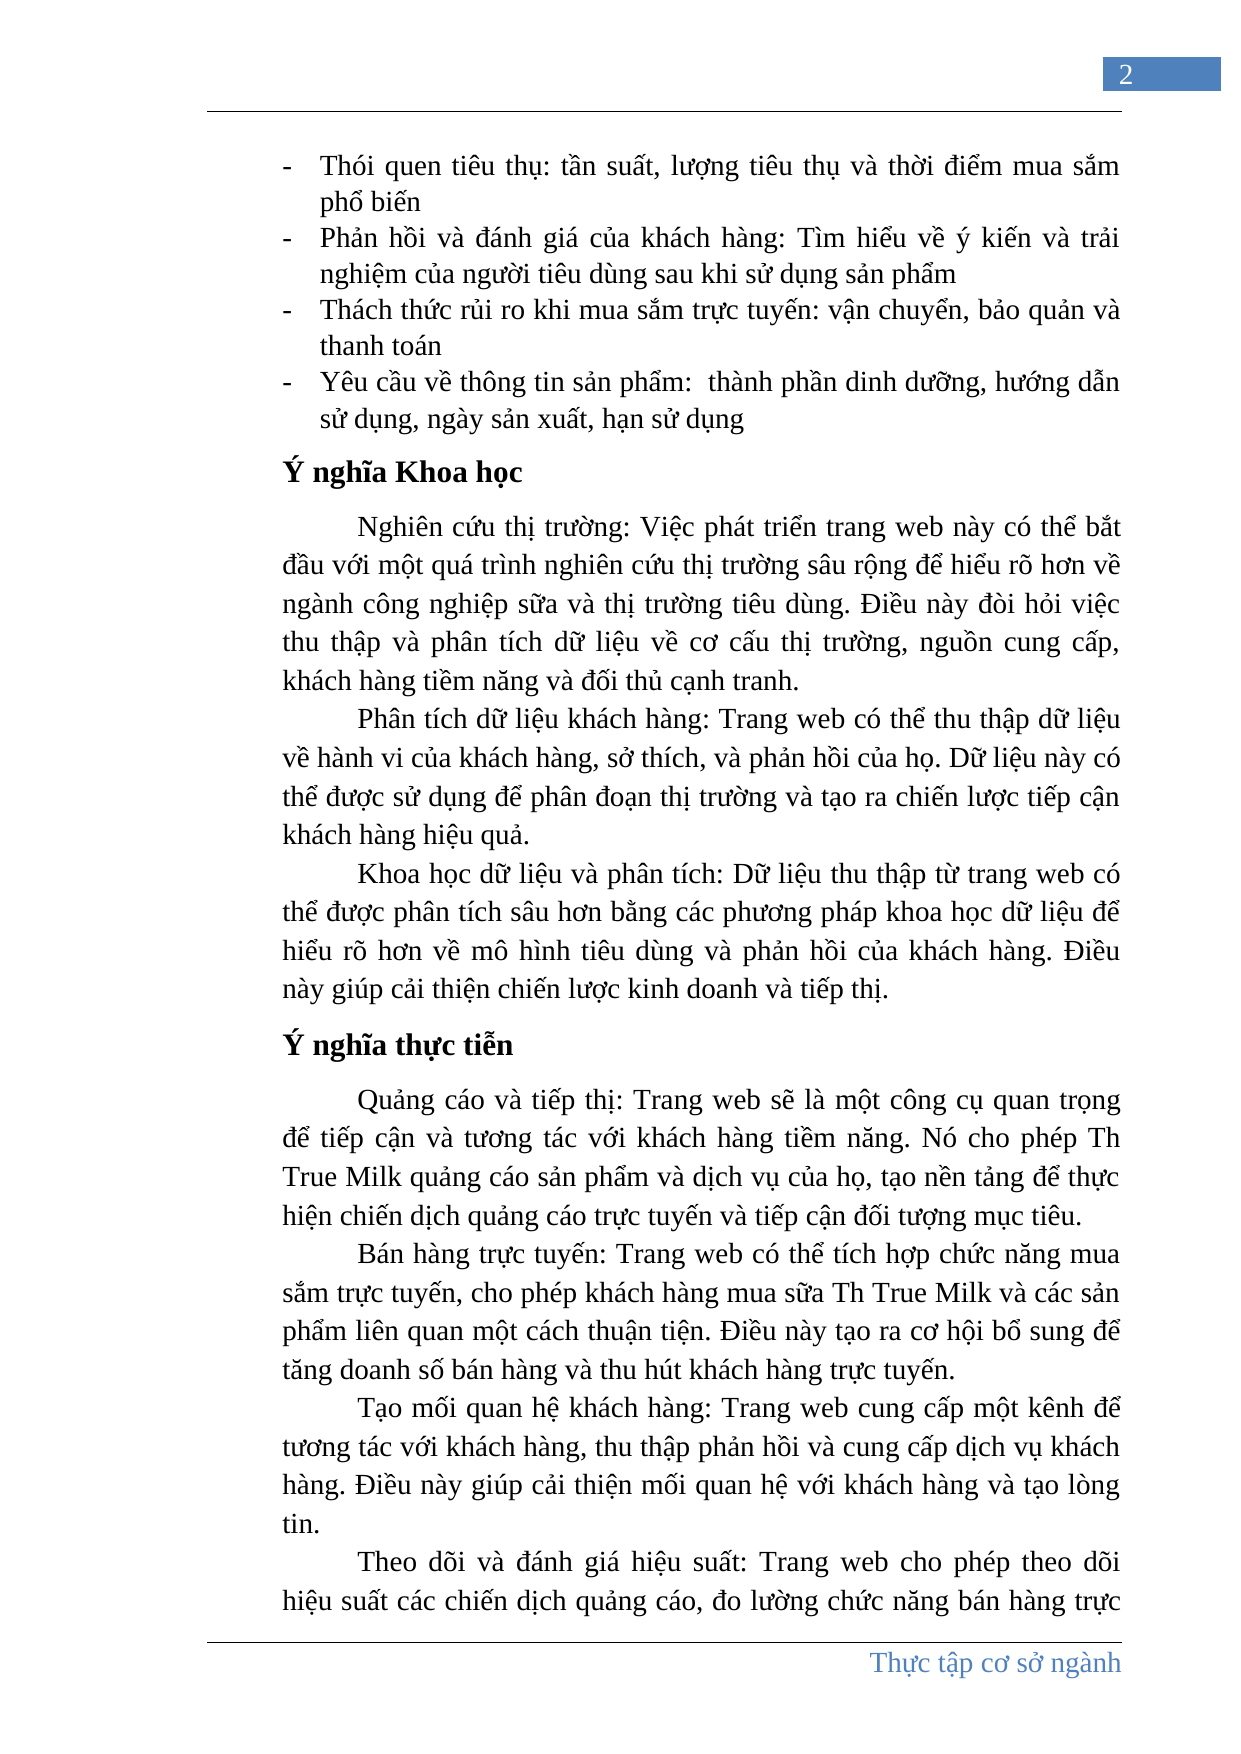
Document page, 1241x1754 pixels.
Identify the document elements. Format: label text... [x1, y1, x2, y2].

text Ý nghĩa Khoa học [282, 453, 1122, 489]
list Tạo mối quan hệ khách hàng: Trang web cung cấp một kênh để tương tác với khách hàng, thu thập phản hồi và cung cấp dịch vụ khách hàng. Điều này giúp cải thiện mối quan hệ với khách hàng và tạo lòng tin. [282, 1390, 1122, 1539]
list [282, 1544, 1122, 1617]
list Thách thức rủi ro khi mua sắm trực tuyến: vận chuyển, bảo quản và thanh toán [282, 292, 1122, 362]
text Ý nghĩa thực tiễn [282, 1027, 1122, 1063]
list Phân tích dữ liệu khách hàng: Trang web có thể thu thập dữ liệu về hành vi của khách hàng, sở thích, và phản hồi của họ. Dữ liệu này có thể được sử dụng để phân đoạn thị trường và tạo ra chiến lược tiếp cận khách hàng hiệu quả. [282, 702, 1122, 851]
list Bán hàng trực tuyến: Trang web có thể tích hợp chức năng mua sắm trực tuyến, cho phép khách hàng mua sữa Th True Milk và các sản phẩm liên quan một cách thuận tiện. Điều này tạo ra cơ hội bổ sung để tăng doanh số bán hàng và thu hút khách hàng trực tuyến. [282, 1236, 1122, 1385]
list Khoa học dữ liệu và phân tích: Dữ liệu thu thập từ trang web có thể được phân tích sâu hơn bằng các phương pháp khoa học dữ liệu để hiểu rõ hơn về mô hình tiêu dùng và phản hồi của khách hàng. Điều này giúp cải thiện chiến lược kinh doanh và tiếp thị. [282, 856, 1122, 1005]
list Quảng cáo và tiếp thị: Trang web sẽ là một công cụ quan trọng để tiếp cận và tương tác với khách hàng tiềm năng. Nó cho phép Th True Milk quảng cáo sản phẩm và dịch vụ của họ, tạo nền tảng để thực hiện chiến dịch quảng cáo trực tuyến và tiếp cận đối tượng mục tiêu. [282, 1082, 1122, 1231]
list Thói quen tiêu thụ: tần suất, lượng tiêu thụ và thời điểm mua sắm phổ biến [282, 148, 1122, 217]
list Nghiên cứu thị trường: Việc phát triển trang web này có thể bắt đầu với một quá trình nghiên cứu thị trường sâu rộng để hiểu rõ hơn về ngành công nghiệp sữa và thị trường tiêu dùng. Điều này đòi hỏi việc thu thập và phân tích dữ liệu về cơ cấu thị trường, nguồn cung cấp, khách hàng tiềm năng và đối thủ cạnh tranh. [282, 509, 1122, 697]
list Phản hồi và đánh giá của khách hàng: Tìm hiểu về ý kiến và trải nghiệm của người tiêu dùng sau khi sử dụng sản phẩm [282, 220, 1122, 290]
list Yêu cầu về thông tin sản phẩm: thành phần dinh dưỡng, hướng dẫn sử dụng, ngày sản xuất, hạn sử dụng [282, 364, 1122, 434]
